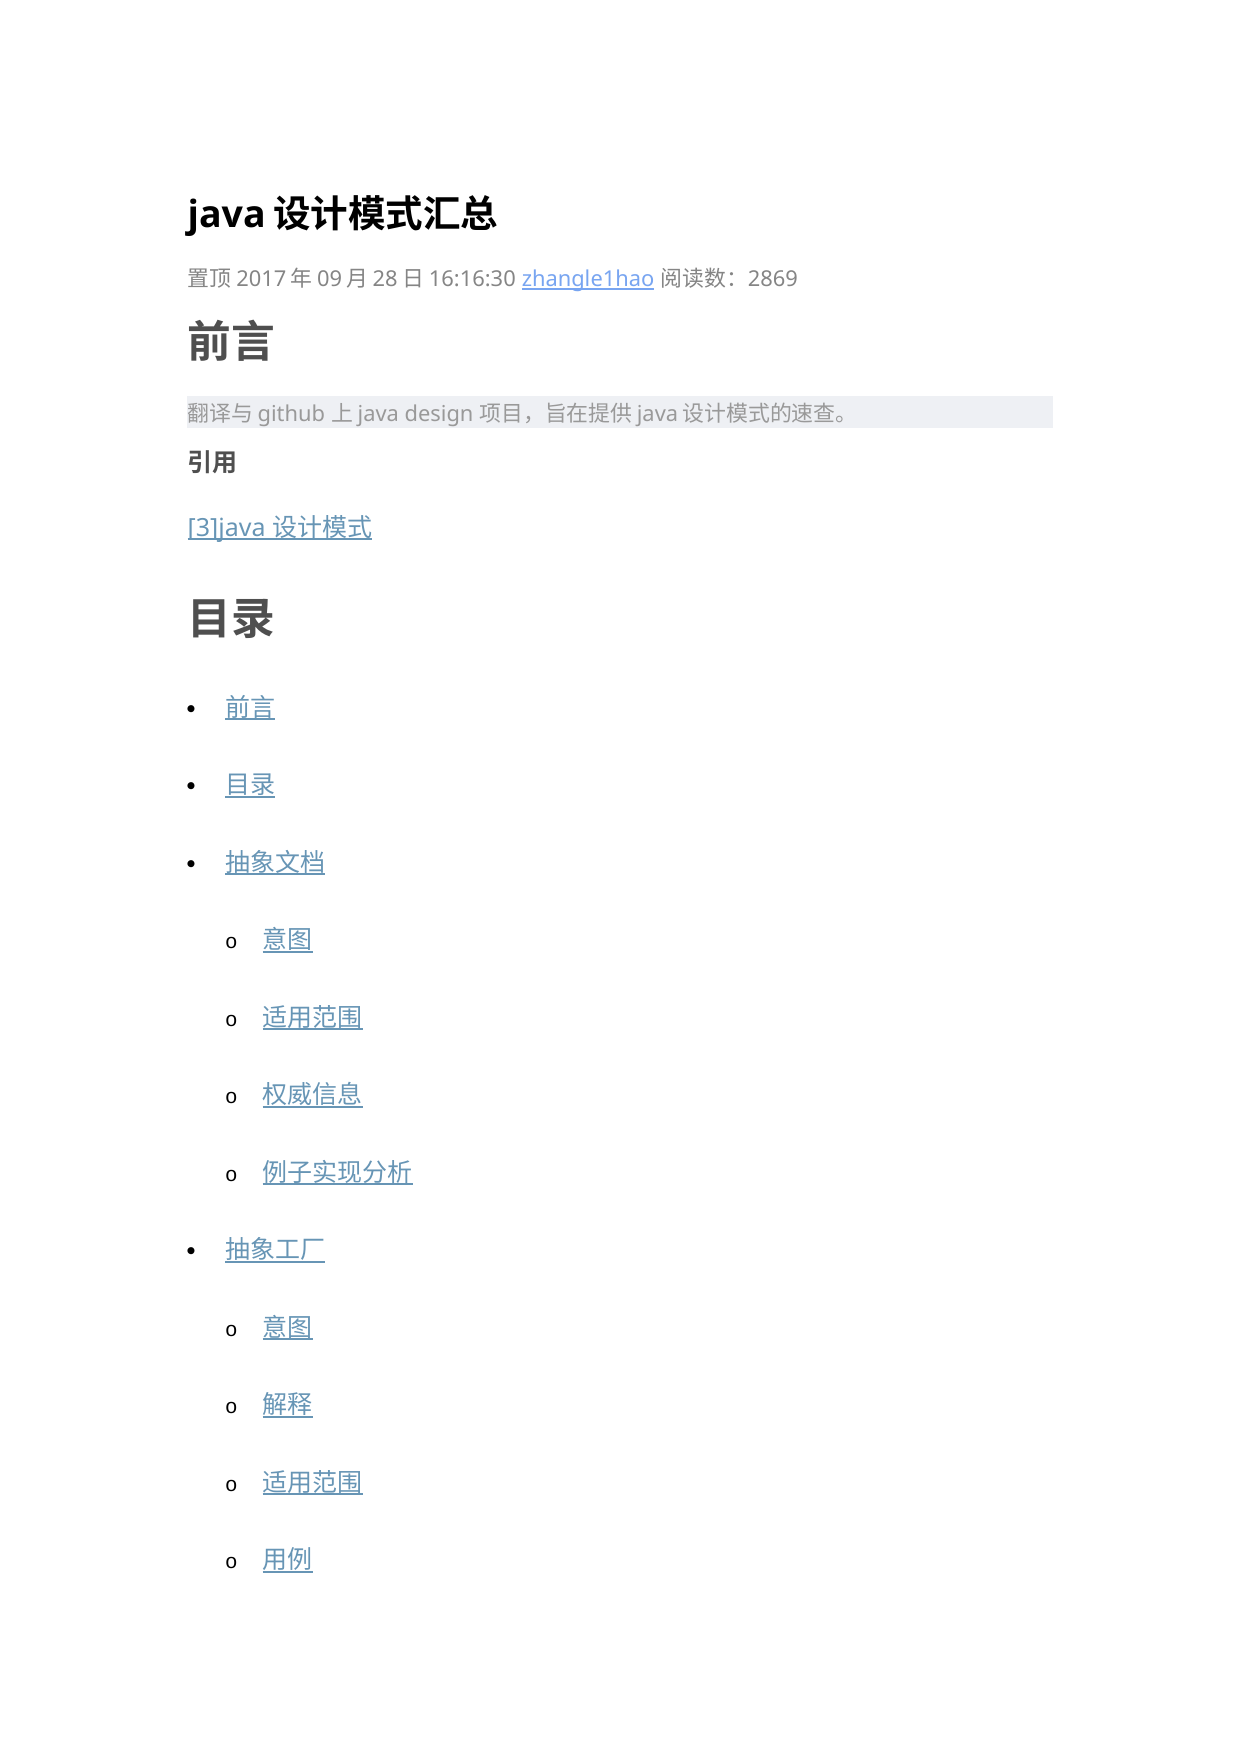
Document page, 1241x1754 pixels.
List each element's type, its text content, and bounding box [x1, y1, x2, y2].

list 适用范围 [225, 983, 1053, 1048]
list 意图 [225, 1293, 1053, 1358]
list 抽象文档 [187, 828, 1053, 893]
text java设计模式汇总 [187, 179, 1053, 244]
list 解释 [225, 1371, 1053, 1436]
text 翻译与github 上 java design 项目，旨在提供java设计模式的速查。 [187, 396, 1053, 428]
text 置顶 2017年09月28日 16:16:30 zhangle1hao 阅读数：2869 [187, 261, 1053, 293]
text 引用 [3]java 设计模式 [187, 428, 1053, 558]
list 前言 [187, 673, 1053, 738]
list 用例 [225, 1526, 1053, 1591]
list 目录 [187, 751, 1053, 816]
text 前言 [187, 306, 1053, 371]
list 例子实现分析 [225, 1138, 1053, 1203]
text 目录 [187, 583, 1053, 648]
list 权威信息 [225, 1061, 1053, 1126]
list 适用范围 [225, 1448, 1053, 1513]
list 意图 [225, 906, 1053, 971]
list 抽象工厂 [187, 1216, 1053, 1281]
